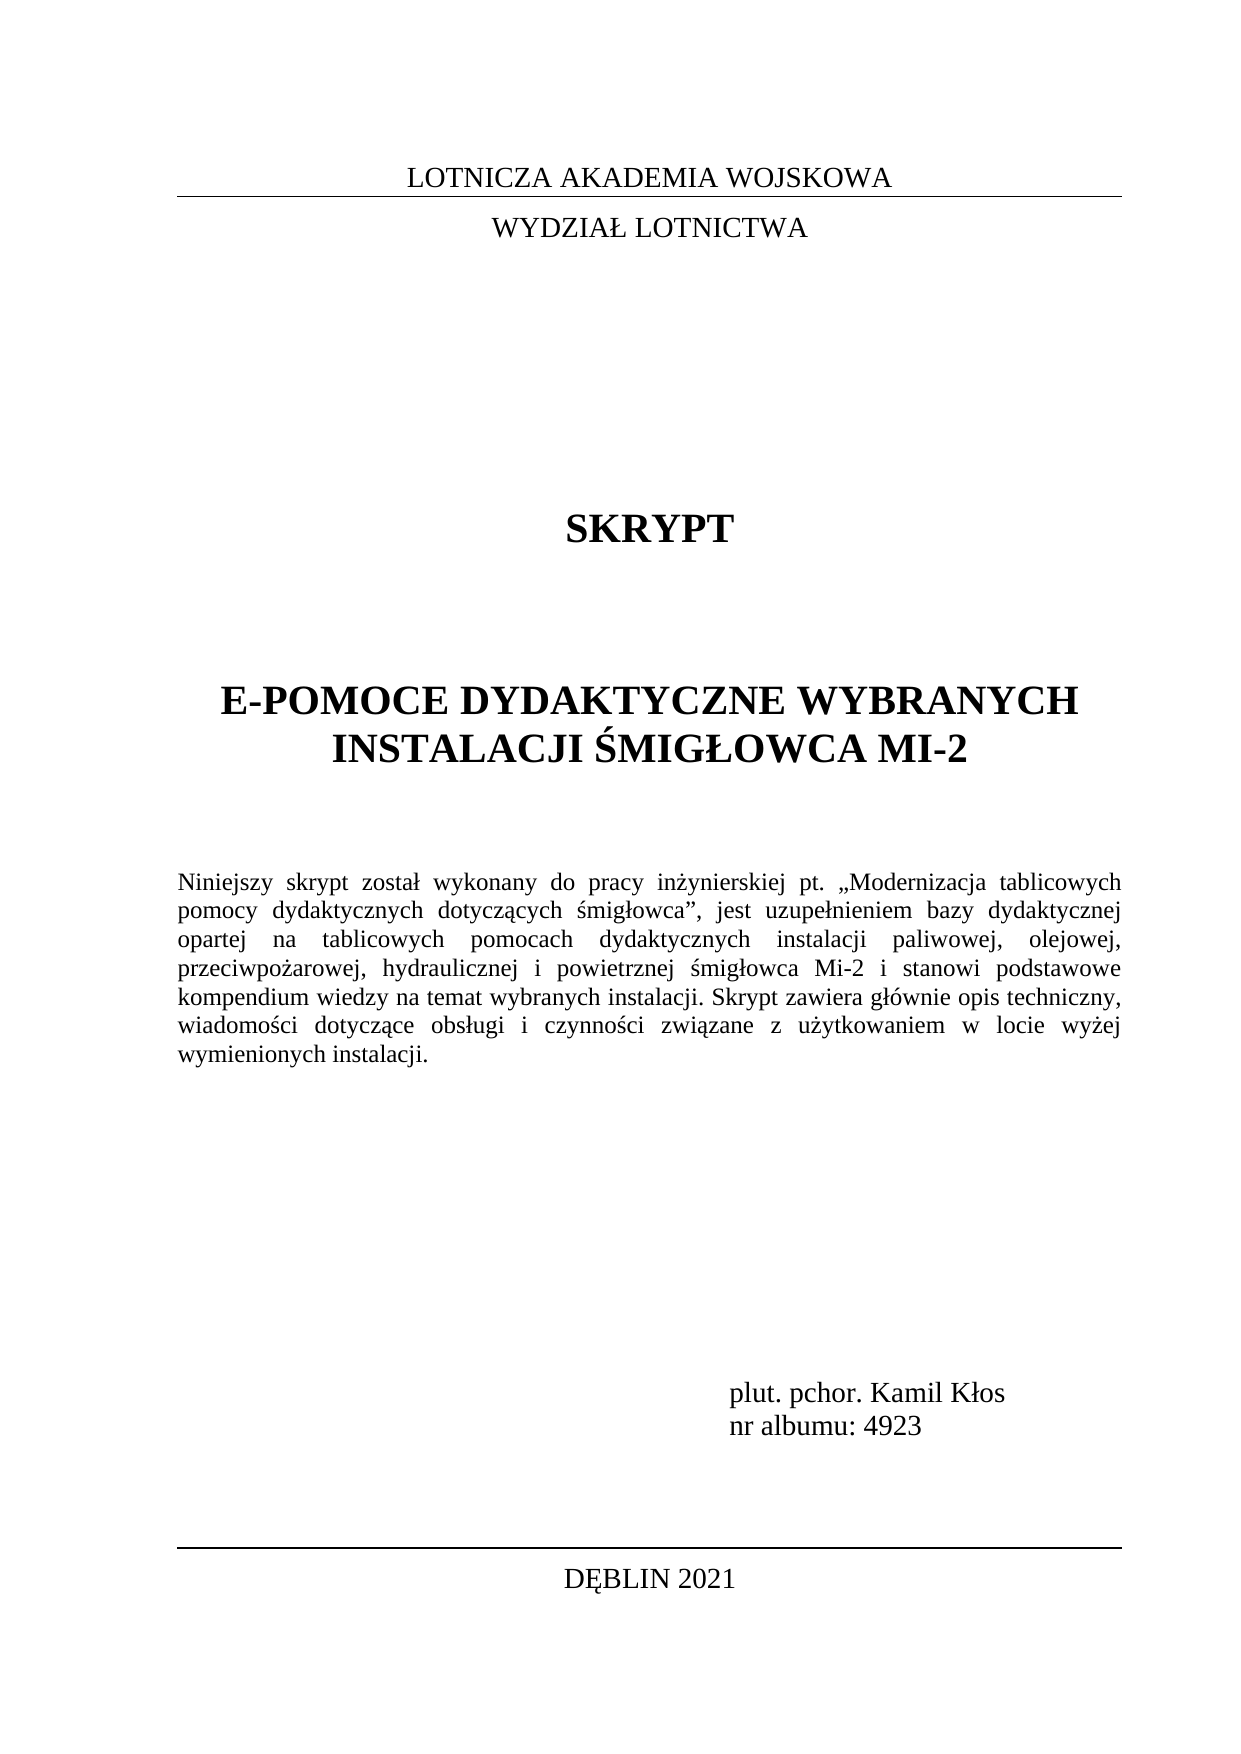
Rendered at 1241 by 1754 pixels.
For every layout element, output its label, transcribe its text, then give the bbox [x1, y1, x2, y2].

list DĘBLIN 2021 [177, 1561, 1122, 1595]
list SKRYPT [177, 503, 1122, 551]
list LOTNICZA AKADEMIA WOJSKOWA [177, 160, 1122, 196]
text E-POMOCE DYDAKTYCZNE WYBRANYCH INSTALACJI ŚMIGŁOWCA MI-2 [177, 675, 1122, 771]
text Niniejszy skrypt został wykonany do pracy inżynierskiej pt. „Modernizacja tablicowych pomocy dydaktycznych dotyczących śmigłowca”, jest uzupełnieniem bazy dydaktycznej opartej na tablicowych pomocach dydaktycznych instalacji paliwowej, olejowej, przeciwpożarowej, hydraulicznej i powietrznej śmigłowca Mi-2 i stanowi podstawowe kompendium wiedzy na temat wybranych instalacji. Skrypt zawiera głównie opis techniczny, wiadomości dotyczące obsługi i czynności związane z użytkowaniem w locie wyżej wymienionych instalacji. [177, 867, 1122, 1068]
text nr albumu: 4923 [236, 1408, 1122, 1442]
text plut. pchor. Kamil Kłos [236, 1375, 1122, 1408]
list WYDZIAŁ LOTNICTWA [177, 210, 1122, 243]
